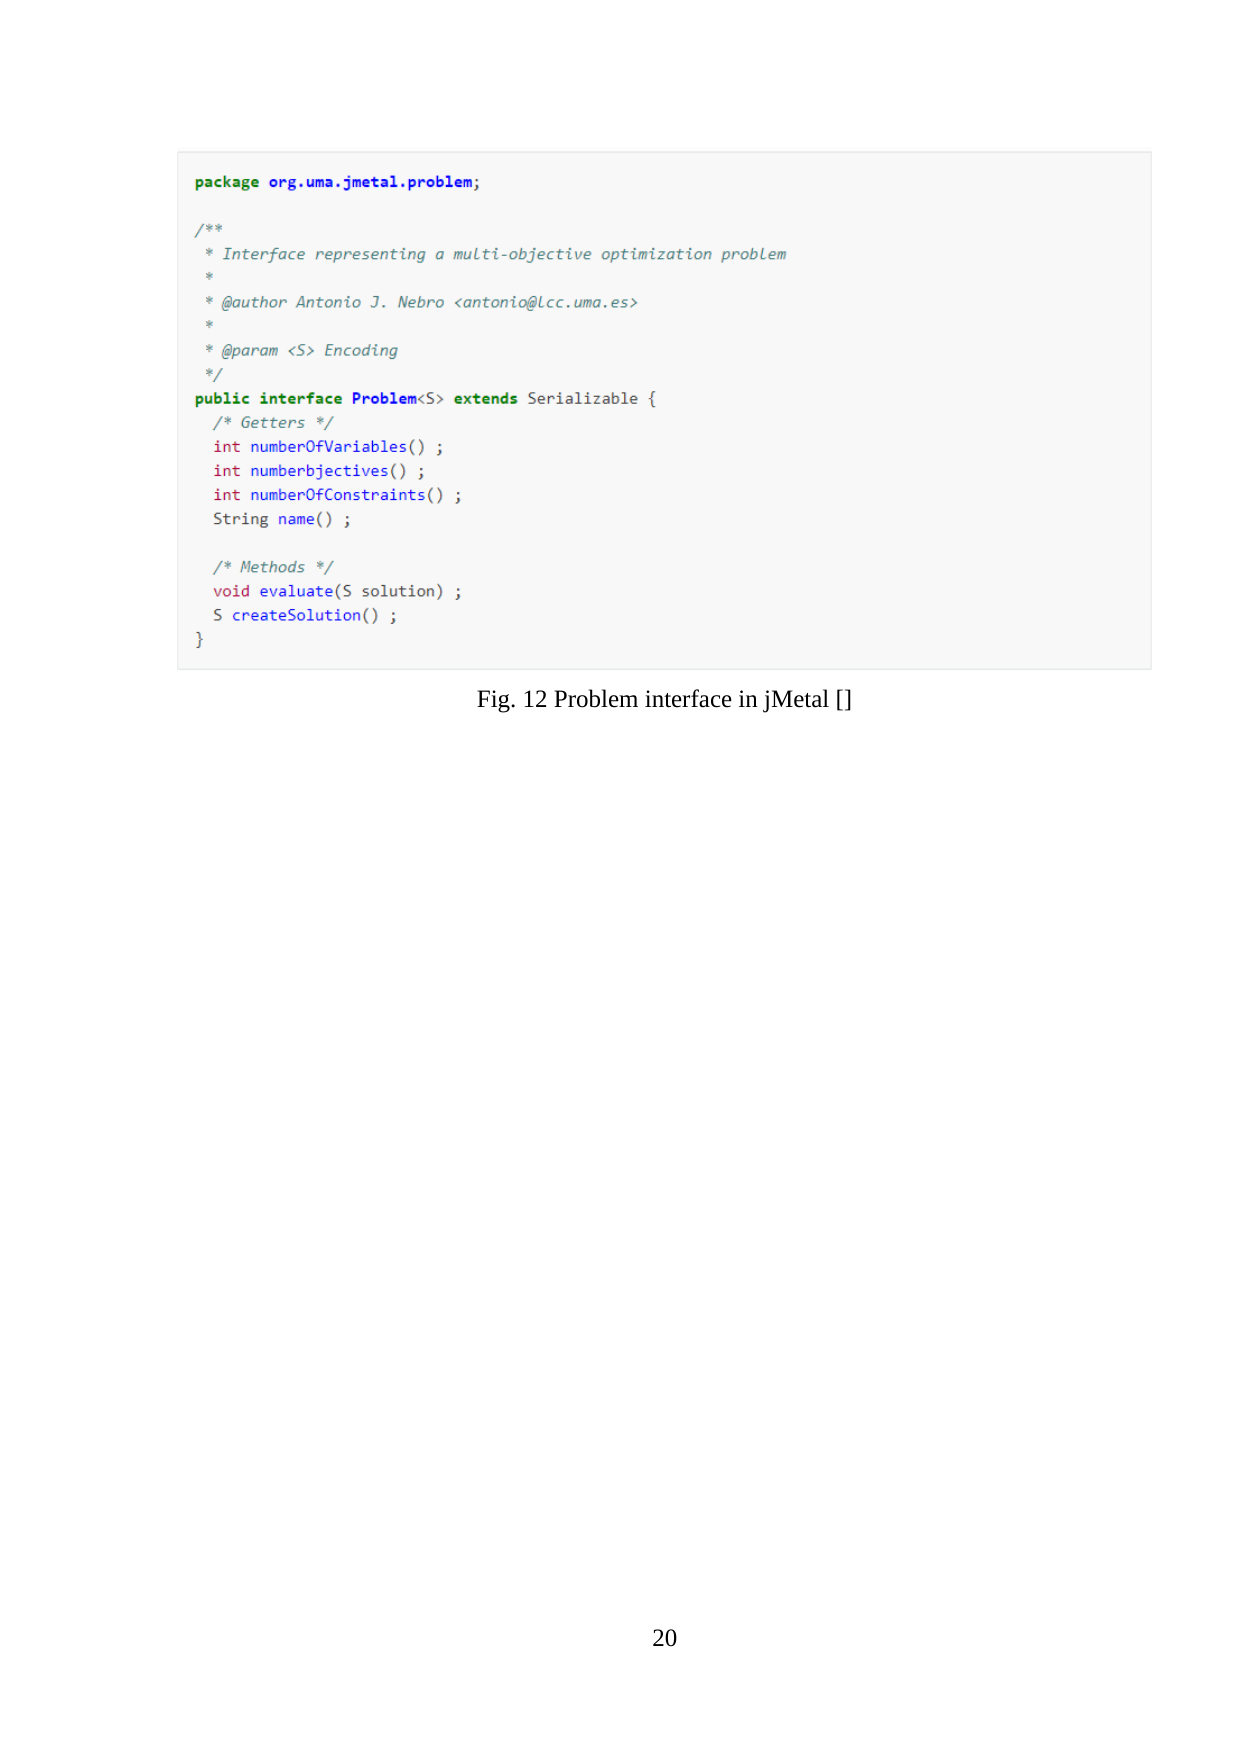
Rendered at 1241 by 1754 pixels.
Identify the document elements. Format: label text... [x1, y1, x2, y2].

text Fig. 12 Problem interface in jMetal [] [177, 684, 1152, 713]
picture [177, 147, 1152, 671]
